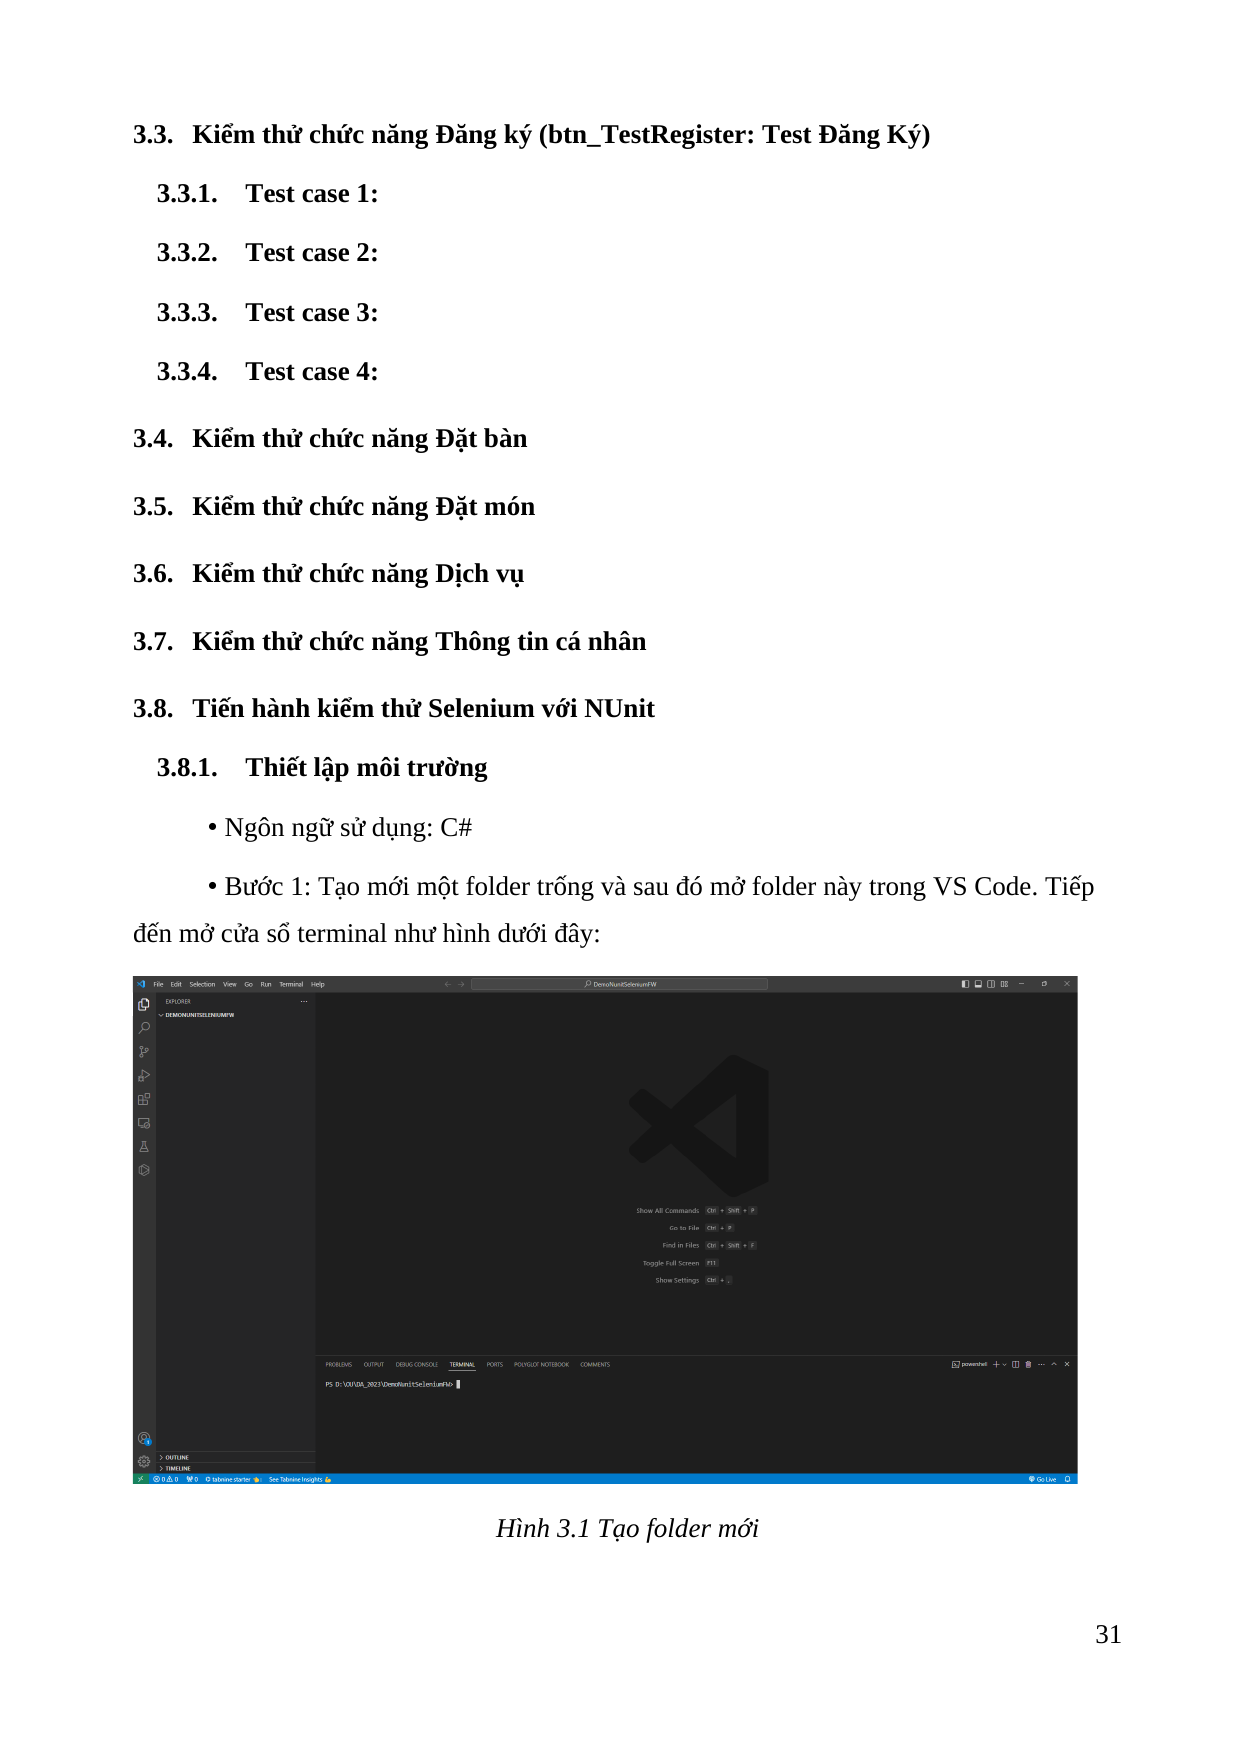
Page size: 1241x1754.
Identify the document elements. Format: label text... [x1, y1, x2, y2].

subtitle Test case 3: [157, 296, 1122, 327]
subtitle Kiểm thử chức năng Đăng ký (btn_TestRegister: Test Đăng Ký) [133, 118, 1122, 149]
subtitle Test case 1: [157, 177, 1122, 208]
text Bước 1: Tạo mới một folder trống và sau đó mở folder này trong VS Code. Tiếp đến mở cửa sổ terminal như hình dưới đây: [133, 870, 1122, 948]
picture [132, 976, 1078, 1484]
subtitle Kiểm thử chức năng Thông tin cá nhân [133, 625, 1122, 656]
subtitle Test case 2: [157, 236, 1122, 268]
subtitle Thiết lập môi trường [157, 751, 1122, 783]
subtitle Kiểm thử chức năng Dịch vụ [133, 557, 1122, 588]
subtitle Kiểm thử chức năng Đặt bàn [133, 422, 1122, 453]
text Ngôn ngữ sử dụng: C# [133, 811, 1122, 842]
subtitle Tiến hành kiểm thử Selenium với NUnit [133, 692, 1122, 723]
subtitle Kiểm thử chức năng Đặt món [133, 490, 1122, 521]
subtitle Test case 4: [157, 355, 1122, 386]
